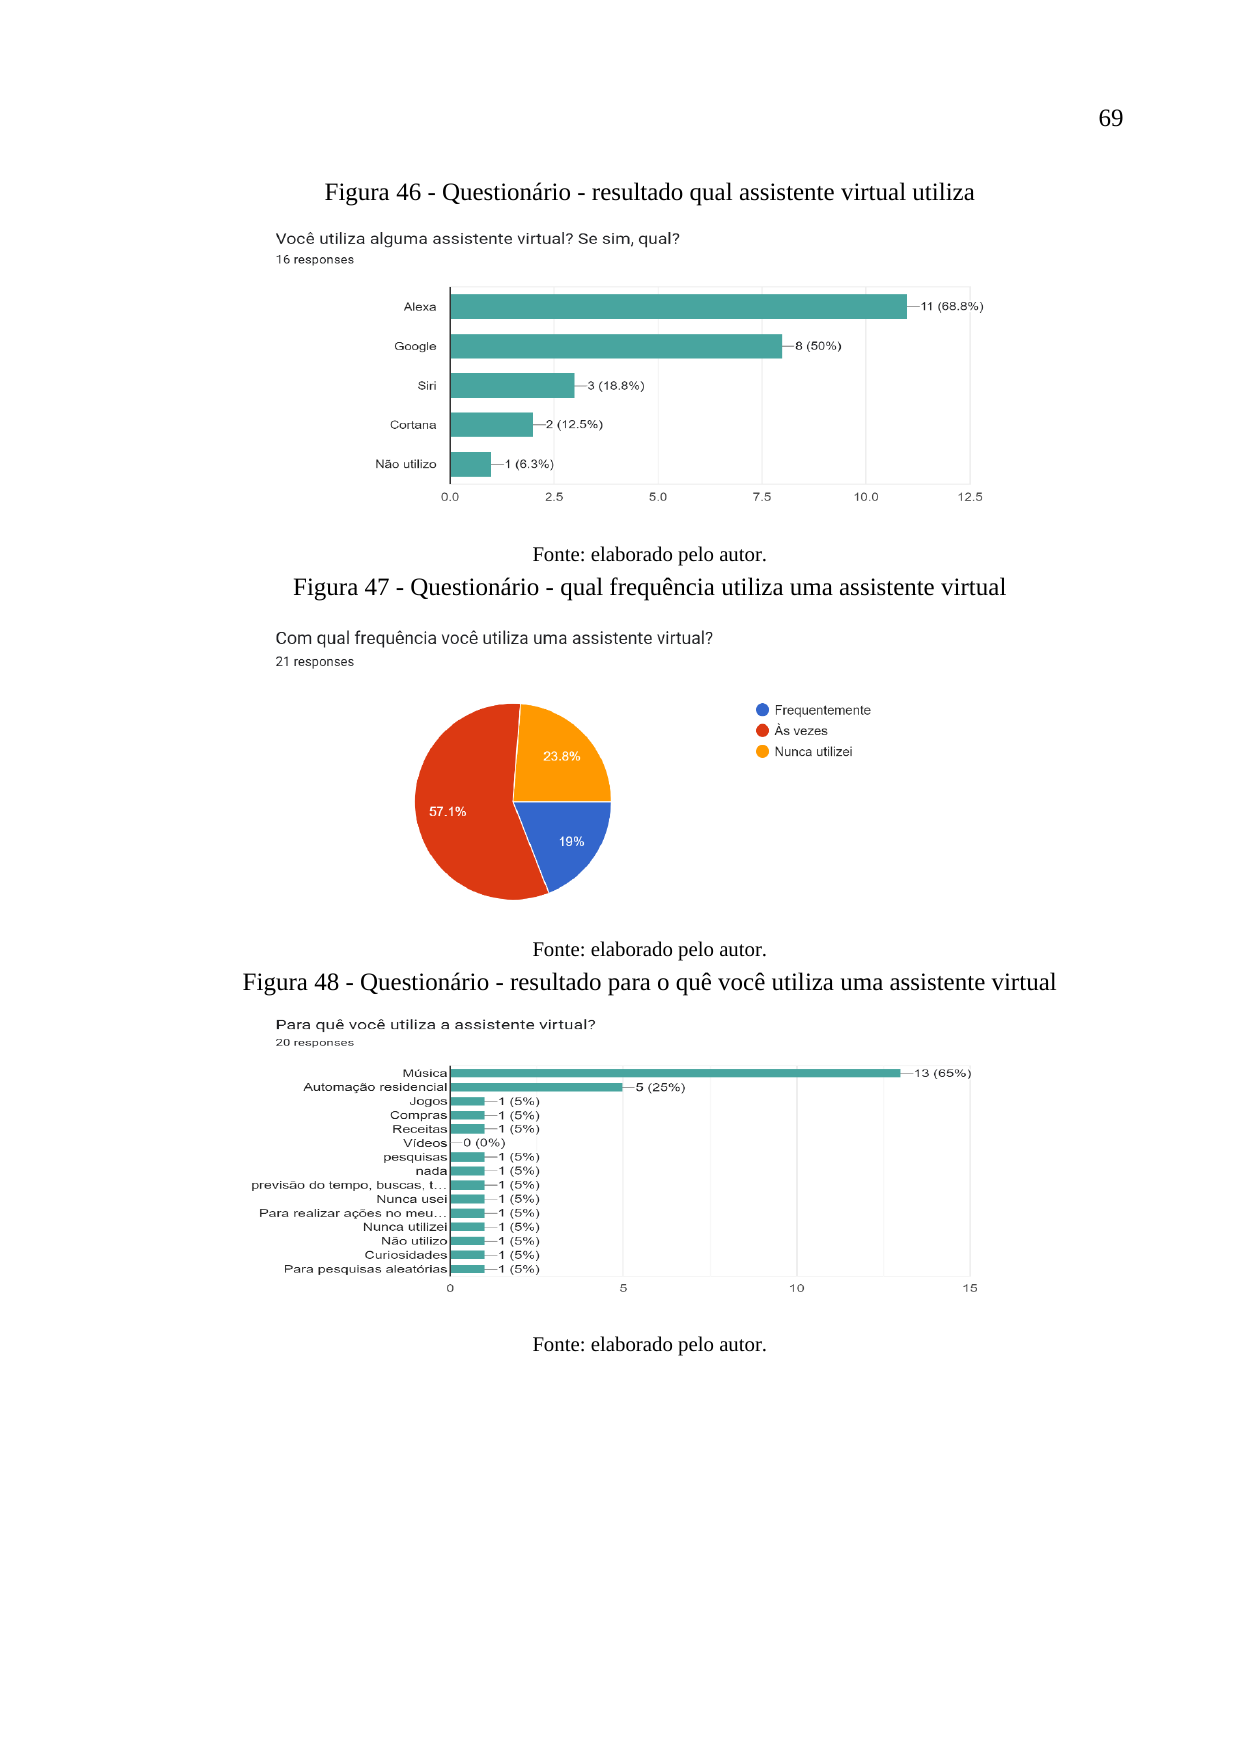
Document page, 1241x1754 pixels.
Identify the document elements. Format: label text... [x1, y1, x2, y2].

picture [250, 601, 1050, 937]
picture [250, 206, 1050, 542]
text Figura - Questionário - resultado qual assistente virtual utiliza [177, 177, 1122, 206]
text Figura - Questionário - resultado para o quê você utiliza uma assistente virtual [177, 967, 1122, 996]
text Figura - Questionário - qual frequência utiliza uma assistente virtual [177, 572, 1122, 601]
text Fonte: elaborado pelo autor. [177, 542, 1122, 566]
text Fonte: elaborado pelo autor. [177, 1332, 1122, 1356]
text Fonte: elaborado pelo autor. [177, 937, 1122, 961]
picture [250, 996, 1050, 1333]
